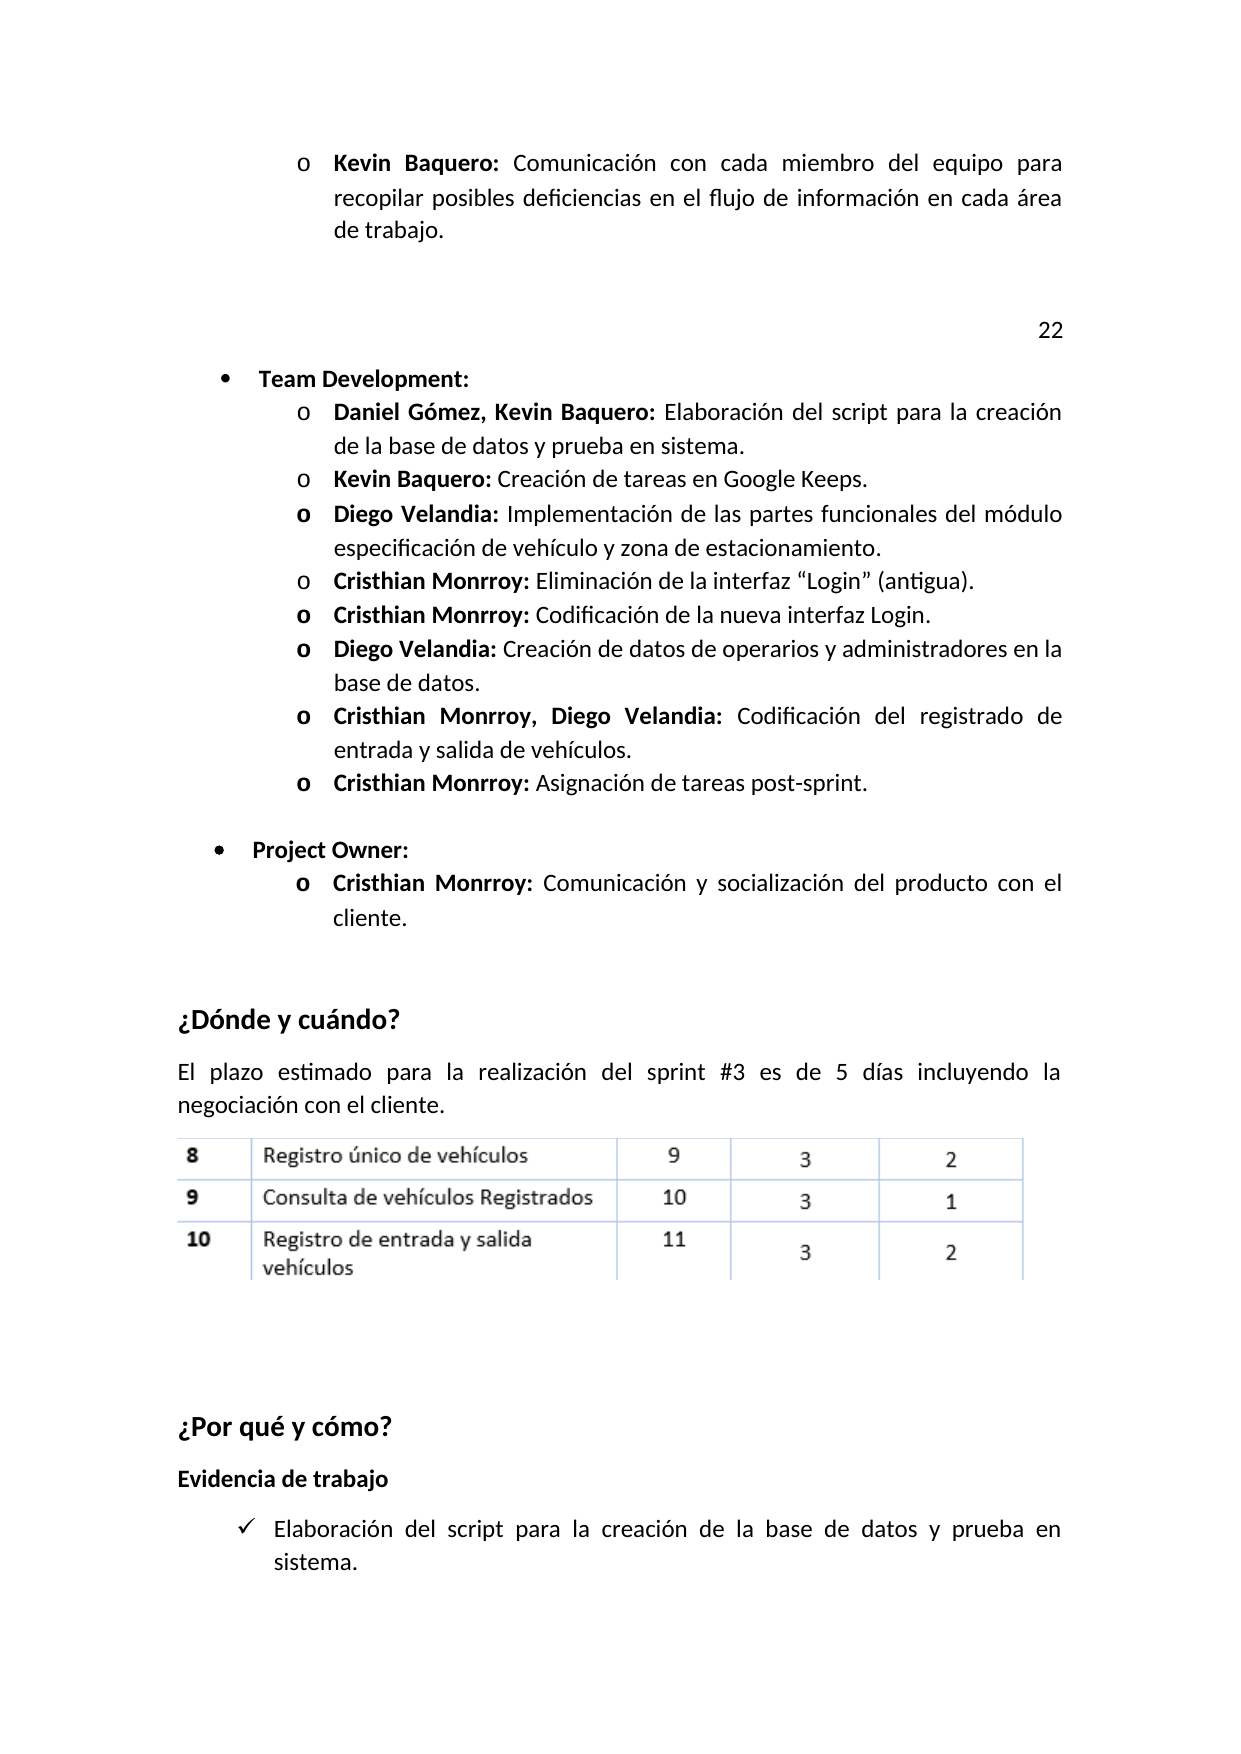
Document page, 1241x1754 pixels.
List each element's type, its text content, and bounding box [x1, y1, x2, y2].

list Kevin Baquero: Creación de tareas en Google Keeps. [296, 463, 1063, 495]
list Cristhian Monrroy: Asignación de tareas post-sprint. [296, 767, 1063, 799]
list Team Development: [221, 363, 1063, 394]
list Cristhian Monrroy, Diego Velandia: Codificación del registrado de entrada y salida de vehículos. [296, 700, 1063, 765]
list Diego Velandia: Creación de datos de operarios y administradores en la base de datos. [296, 633, 1063, 698]
text Evidencia de trabajo [177, 1463, 1063, 1494]
list Kevin Baquero: Comunicación con cada miembro del equipo para recopilar posibles deficiencias en el flujo de información en cada área de trabajo. [296, 148, 1063, 245]
text ¿Por qué y cómo? [177, 1408, 1063, 1444]
list Cristhian Monrroy: Eliminación de la interfaz “Login” (antigua). [296, 565, 1063, 597]
text ¿Dónde y cuándo? [177, 1001, 1063, 1037]
text 22 [177, 314, 1063, 344]
list Cristhian Monrroy: Codificación de la nueva interfaz Login. [296, 599, 1063, 631]
list Project Owner: [215, 835, 1063, 865]
list Daniel Gómez, Kevin Baquero: Elaboración del script para la creación de la base de datos y prueba en sistema. [296, 396, 1063, 461]
list Diego Velandia: Implementación de las partes funcionales del módulo especificación de vehículo y zona de estacionamiento. [296, 498, 1063, 562]
list Elaboración del script para la creación de la base de datos y prueba en sistema. [236, 1513, 1063, 1576]
list Cristhian Monrroy: Comunicación y socialización del producto con el cliente. [295, 868, 1063, 932]
text El plazo estimado para la realización del sprint #3 es de 5 días incluyendo la negociación con el cliente. [177, 1056, 1063, 1119]
picture [177, 1138, 1040, 1280]
